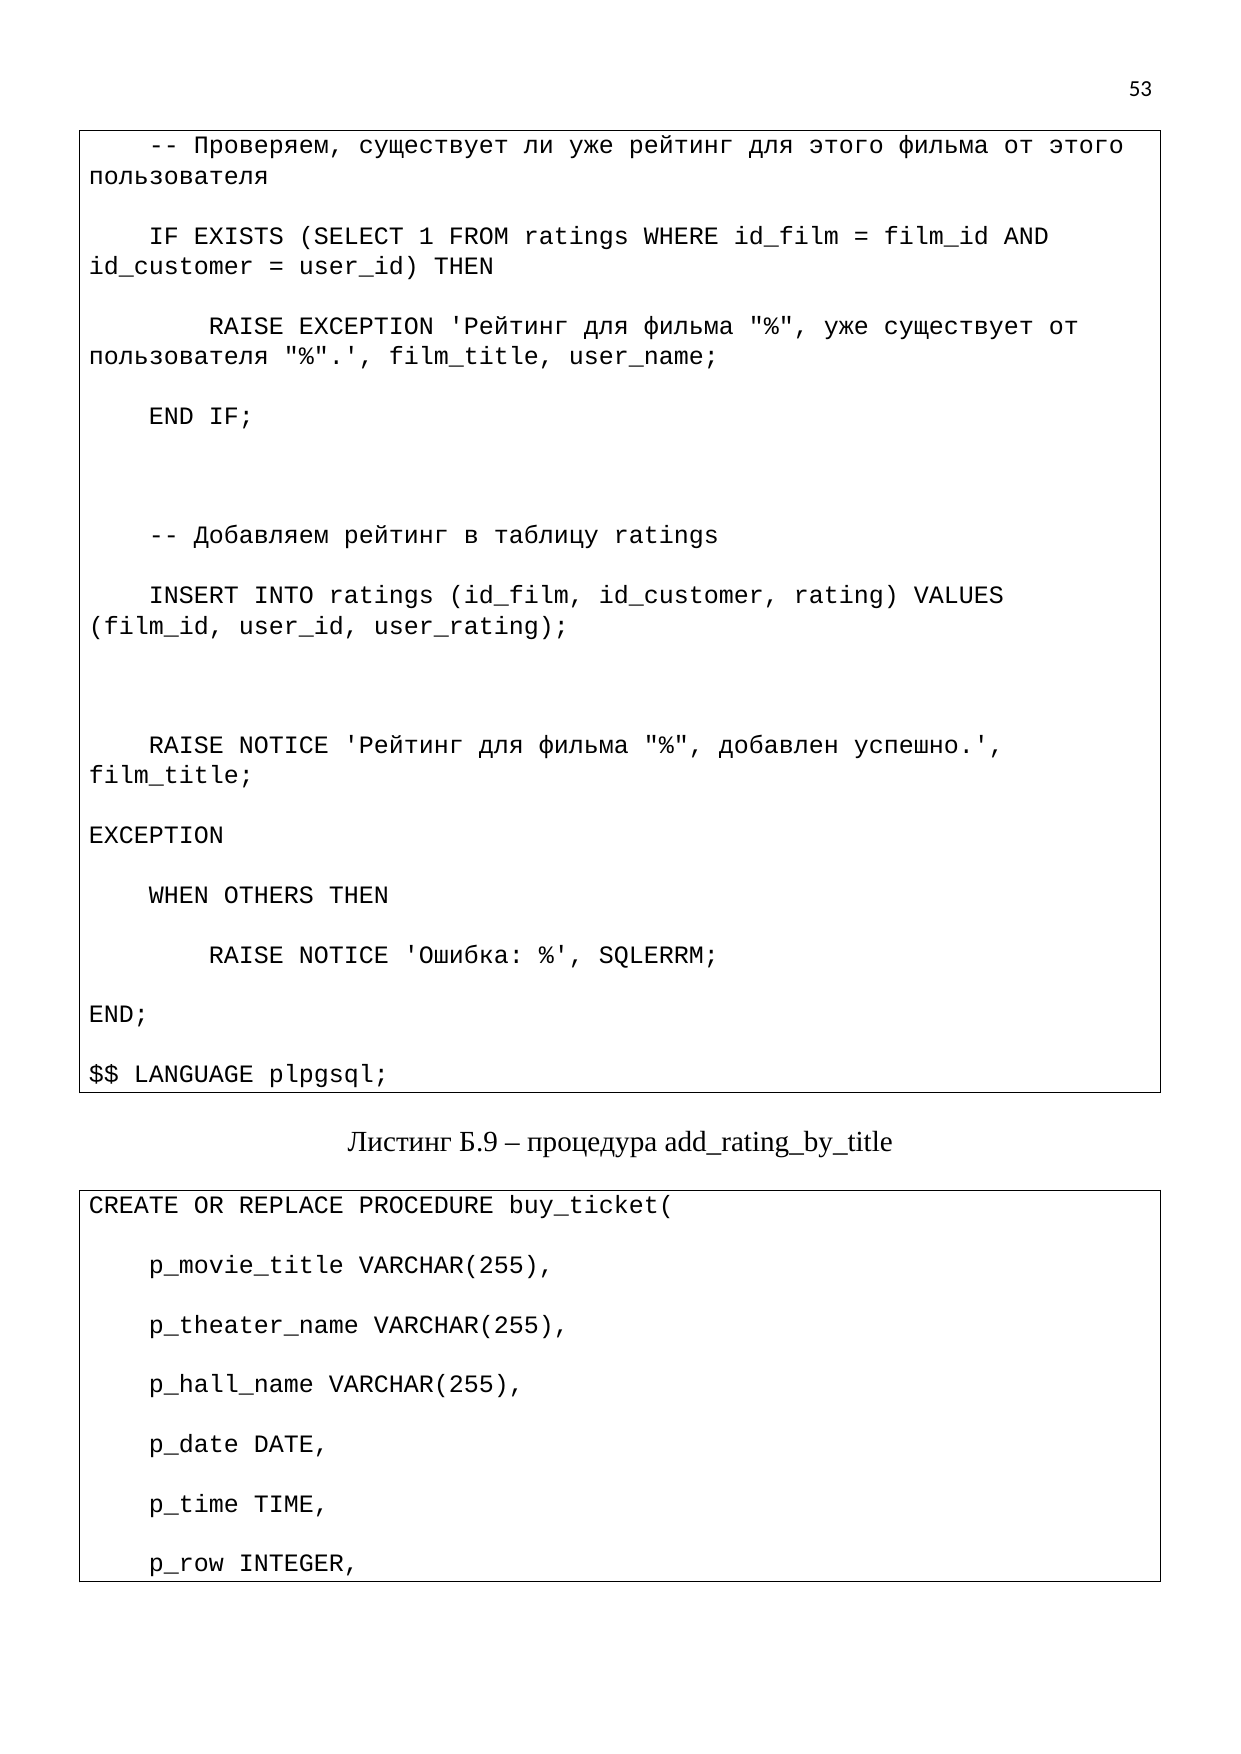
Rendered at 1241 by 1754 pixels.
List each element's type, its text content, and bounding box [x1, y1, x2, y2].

text RAISE EXCEPTION 'Рейтинг для фильма "%", уже существует от пользователя "%".', film_title, user_name; [80, 310, 1160, 372]
text -- Проверяем, существует ли уже рейтинг для этого фильма от этого пользователя [80, 131, 1160, 192]
text p_movie_title VARCHAR(255), [80, 1249, 1160, 1281]
text Листинг Б.9 – процедура add_rating_by_title [89, 1124, 1152, 1158]
text CREATE OR REPLACE PROCEDURE buy_ticket( [80, 1191, 1160, 1221]
text $$ LANGUAGE plpgsql; [80, 1058, 1160, 1092]
text INSERT INTO ratings (id_film, id_customer, rating) VALUES (film_id, user_id, user_rating); [80, 579, 1160, 642]
text END IF; [80, 401, 1160, 432]
text p_theater_name VARCHAR(255), [80, 1309, 1160, 1341]
text p_date DATE, [80, 1428, 1160, 1460]
text p_hall_name VARCHAR(255), [80, 1369, 1160, 1400]
text p_time TIME, [80, 1488, 1160, 1519]
text -- Добавляем рейтинг в таблицу ratings [80, 520, 1160, 551]
text IF EXISTS (SELECT 1 FROM ratings WHERE id_film = film_id AND id_customer = user_id) THEN [80, 220, 1160, 282]
text EXCEPTION [80, 820, 1160, 851]
text END; [80, 999, 1160, 1030]
text p_row INTEGER, [80, 1548, 1160, 1581]
text RAISE NOTICE 'Ошибка: %', SQLERRM; [80, 939, 1160, 971]
text RAISE NOTICE 'Рейтинг для фильма "%", добавлен успешно.', film_title; [80, 729, 1160, 791]
text WHEN OTHERS THEN [80, 879, 1160, 911]
